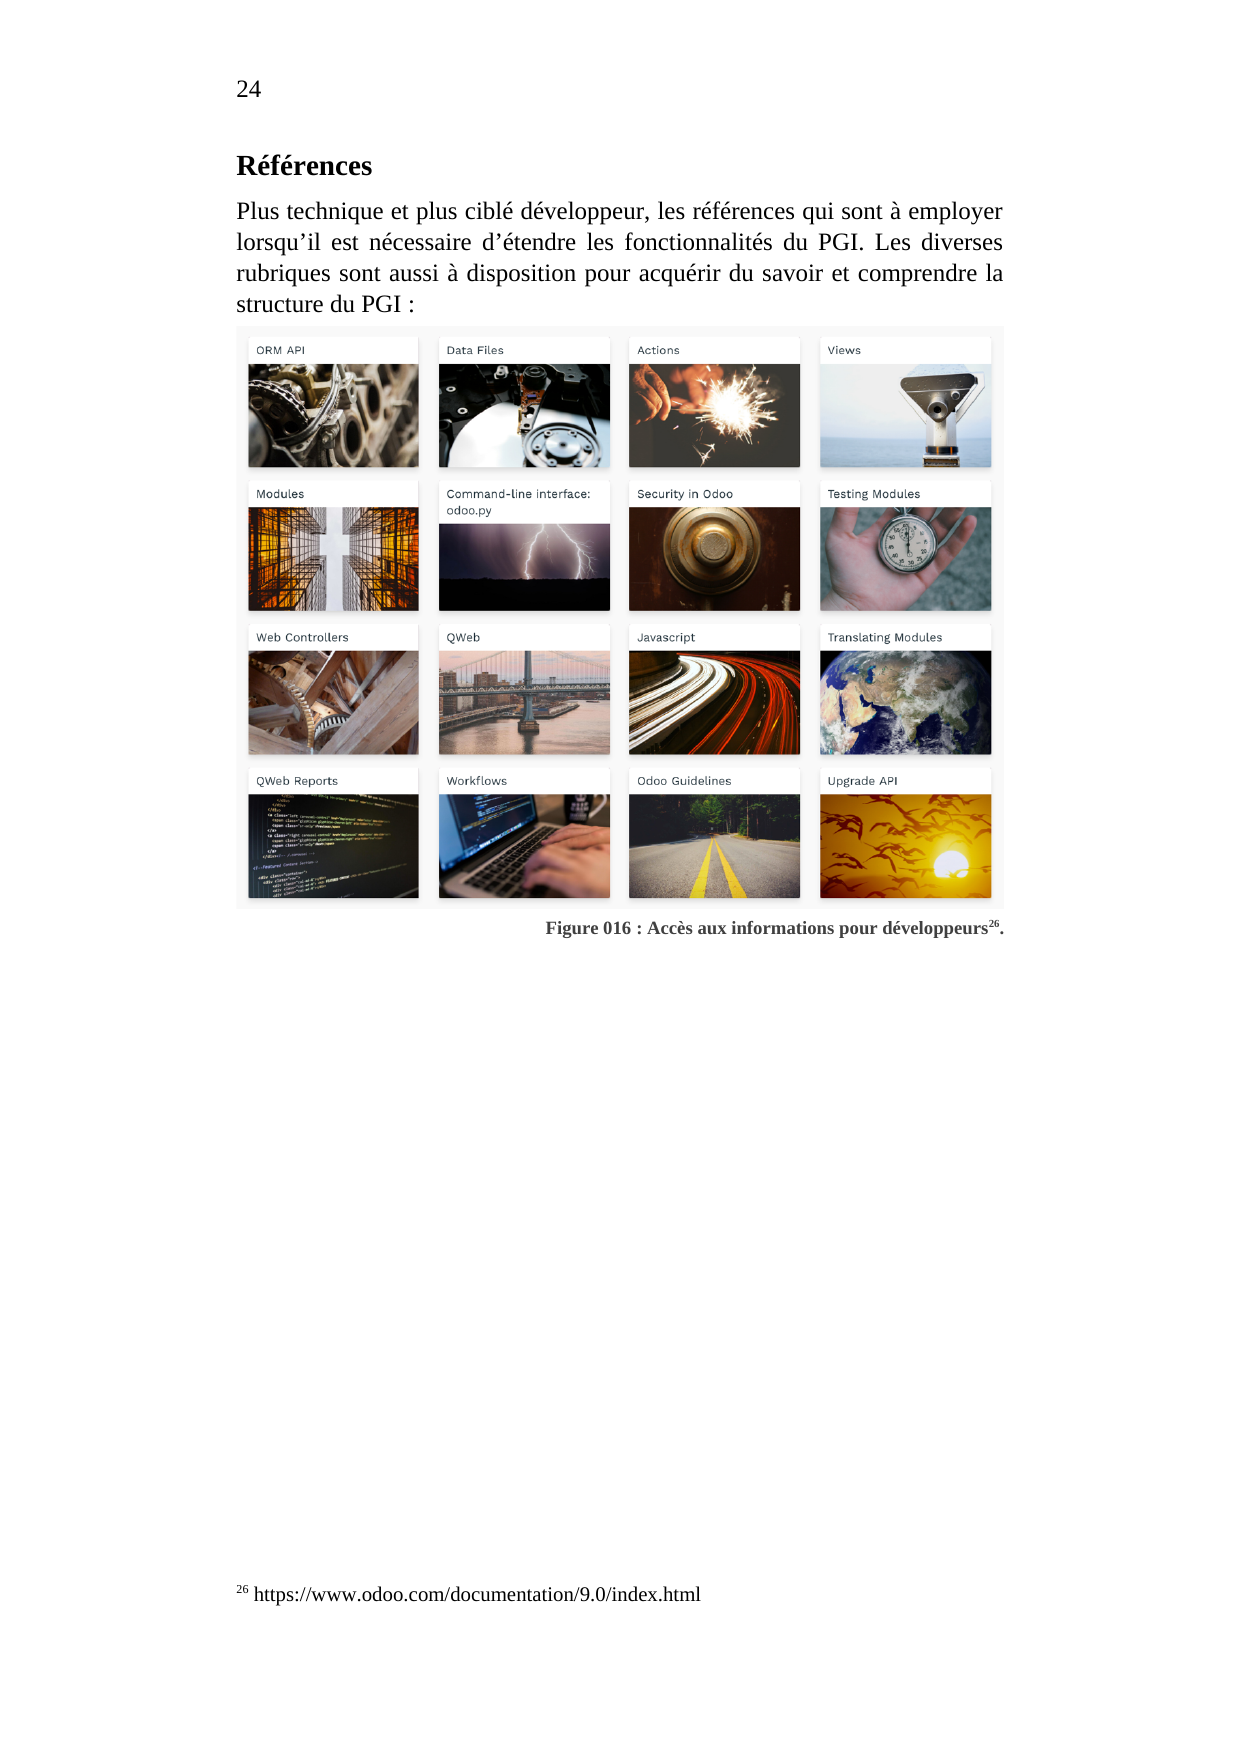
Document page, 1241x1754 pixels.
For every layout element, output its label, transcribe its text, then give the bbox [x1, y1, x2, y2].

text Plus technique et plus ciblé développeur, les références qui sont à employer lorsqu’il est nécessaire d’étendre les fonctionnalités du PGI. Les diverses rubriques sont aussi à disposition pour acquérir du savoir et comprendre la structure du PGI : [236, 196, 1004, 318]
picture [236, 326, 1004, 909]
text Figure 016 : Accès aux informations pour développeurs. [236, 917, 1004, 939]
text Références [236, 148, 1004, 181]
